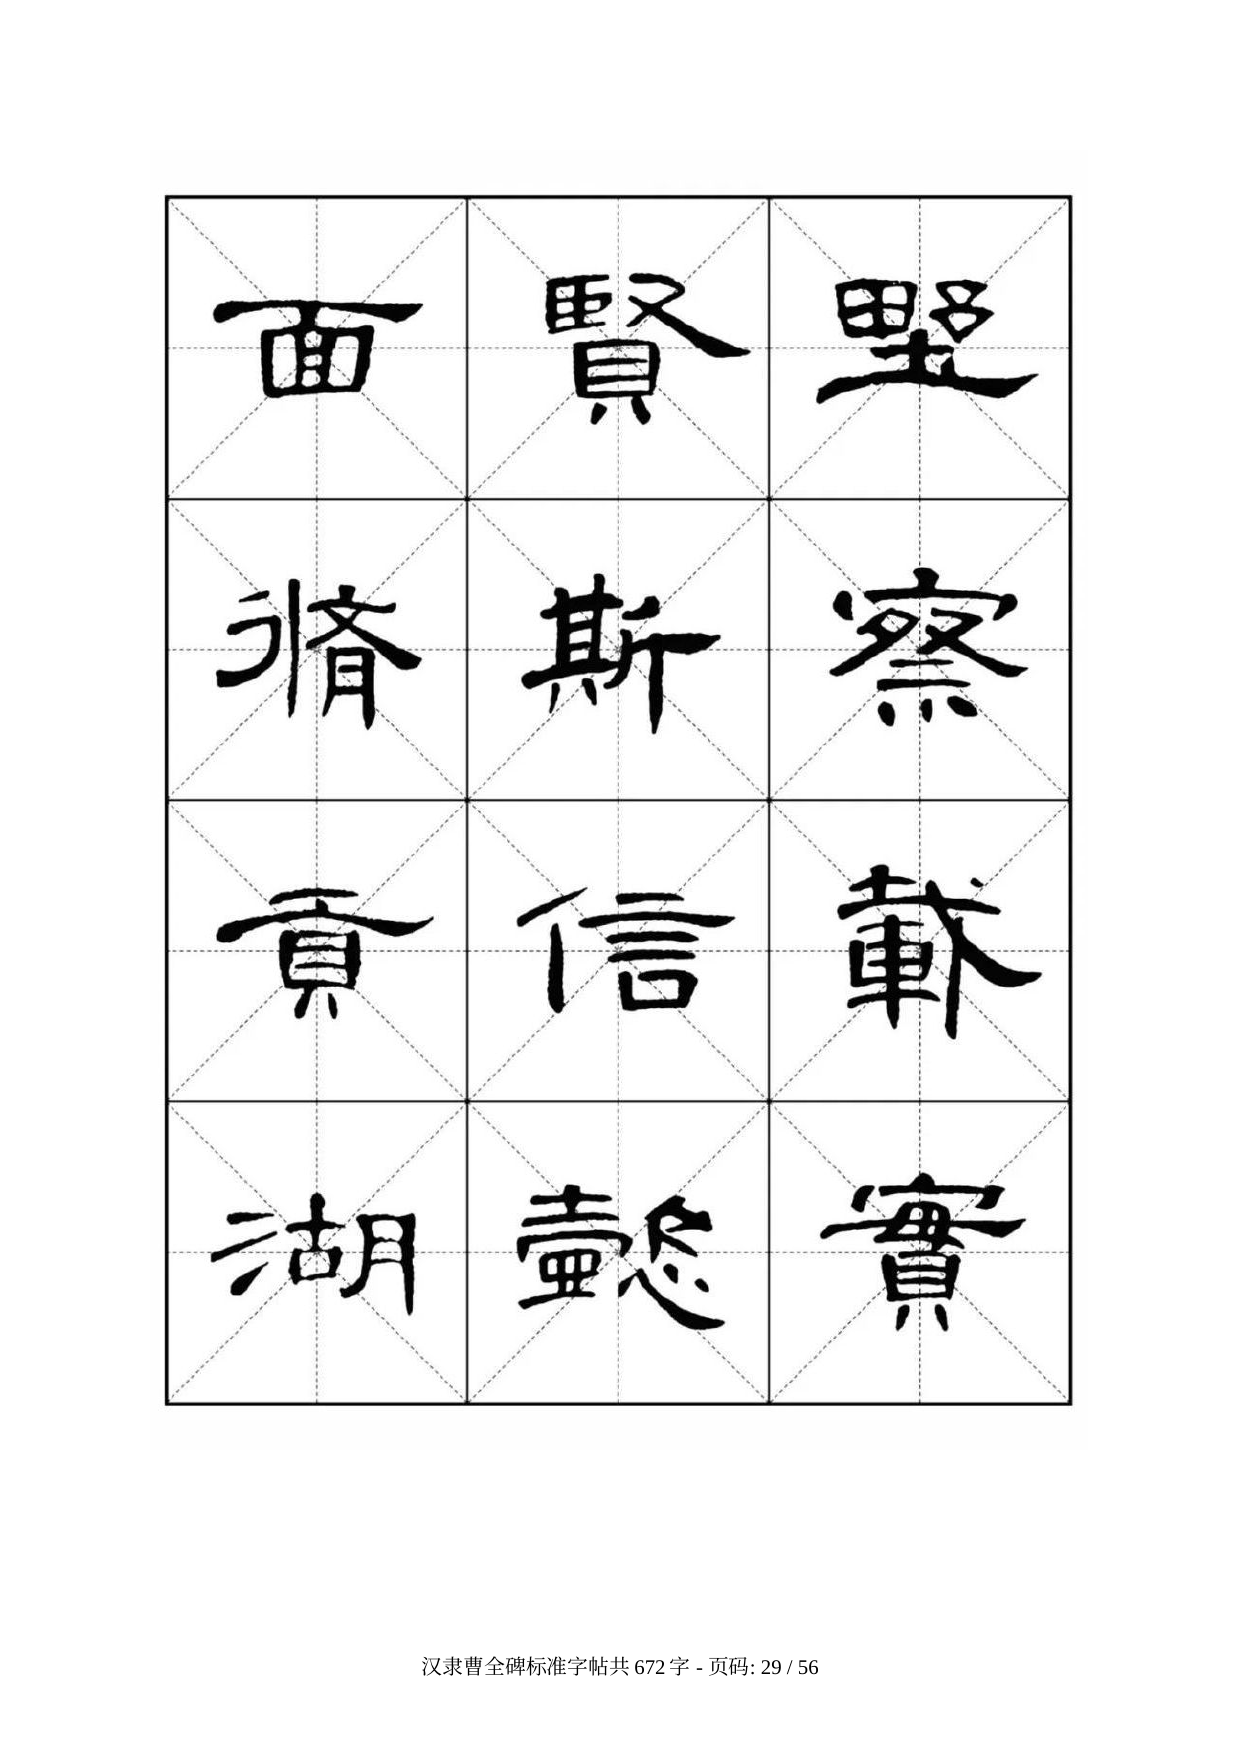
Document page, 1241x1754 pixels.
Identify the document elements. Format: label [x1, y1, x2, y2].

picture [150, 150, 1088, 1450]
